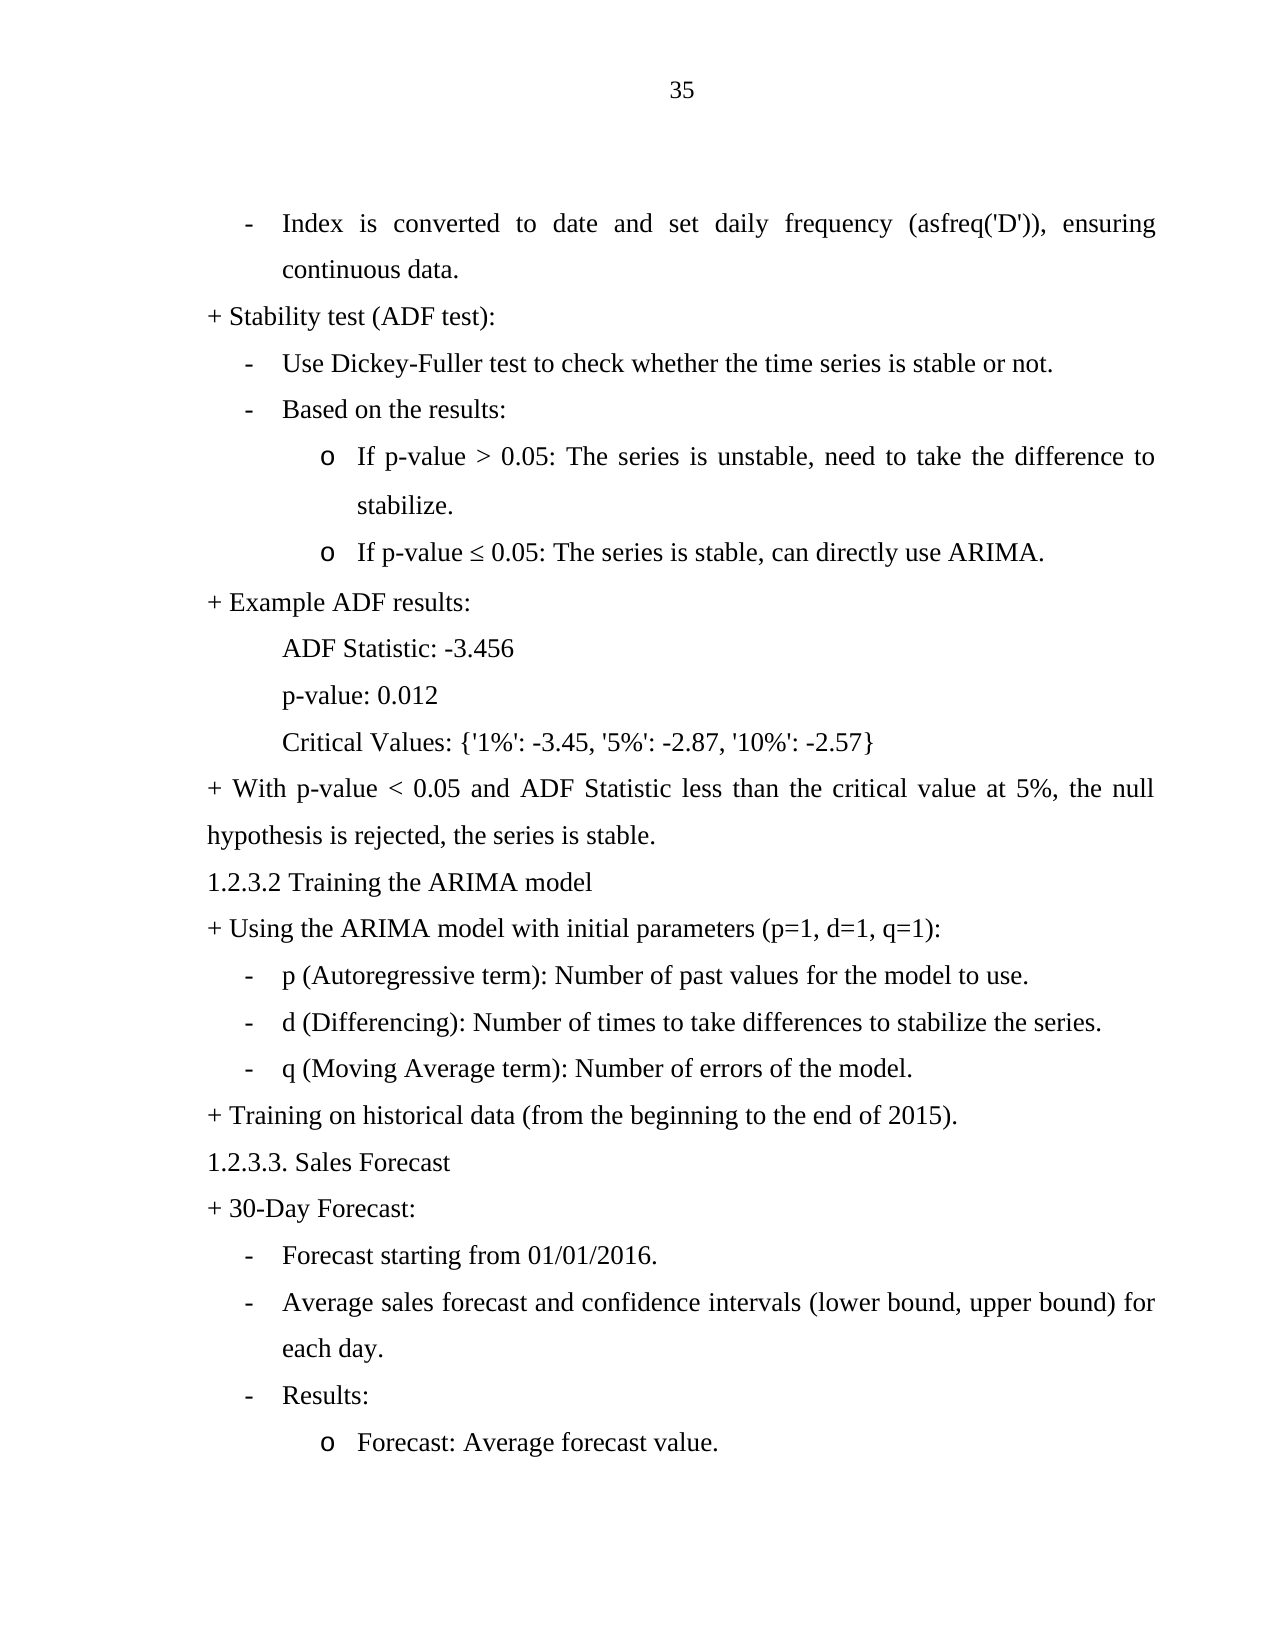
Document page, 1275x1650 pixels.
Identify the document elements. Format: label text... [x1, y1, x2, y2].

list Results: [244, 1379, 1157, 1410]
text + Example ADF results: [207, 586, 1157, 617]
text 1.2.3.2 Training the ARIMA model [207, 866, 1157, 897]
list Average sales forecast and confidence intervals (lower bound, upper bound) for each day. [244, 1286, 1157, 1364]
list p (Autoregressive term): Number of past values ​​for the model to use. [244, 959, 1157, 990]
text + Training on historical data (from the beginning to the end of 2015). [207, 1099, 1157, 1130]
list Forecast: Average forecast value. [319, 1426, 1157, 1459]
text + Stability test (ADF test): [207, 300, 1157, 331]
list q (Moving Average term): Number of errors of the model. [244, 1052, 1157, 1084]
list Use Dickey-Fuller test to check whether the time series is stable or not. [244, 347, 1157, 378]
text + 30-Day Forecast: [207, 1192, 1157, 1224]
text p-value: 0.012 [282, 679, 1157, 710]
list Index is converted to date and set daily frequency (asfreq('D')), ensuring continuous data. [244, 207, 1157, 284]
list If p-value > 0.05: The series is unstable, need to take the difference to stabilize. [319, 440, 1157, 520]
list Based on the results: [244, 393, 1157, 424]
text + With p-value < 0.05 and ADF Statistic less than the critical value at 5%, the null hypothesis is rejected, the series is stable. [207, 772, 1157, 850]
list Forecast starting from 01/01/2016. [244, 1239, 1157, 1270]
text 1.2.3.3. Sales Forecast [207, 1146, 1157, 1177]
text ADF Statistic: -3.456 [282, 632, 1157, 664]
list d (Differencing): Number of times to take differences to stabilize the series. [244, 1006, 1157, 1037]
text Critical Values: {'1%': -3.45, '5%': -2.87, '10%': -2.57} [282, 726, 1157, 757]
text + Using the ARIMA model with initial parameters (p=1, d=1, q=1): [207, 912, 1157, 944]
list If p-value ≤ 0.05: The series is stable, can directly use ARIMA. [319, 536, 1157, 569]
